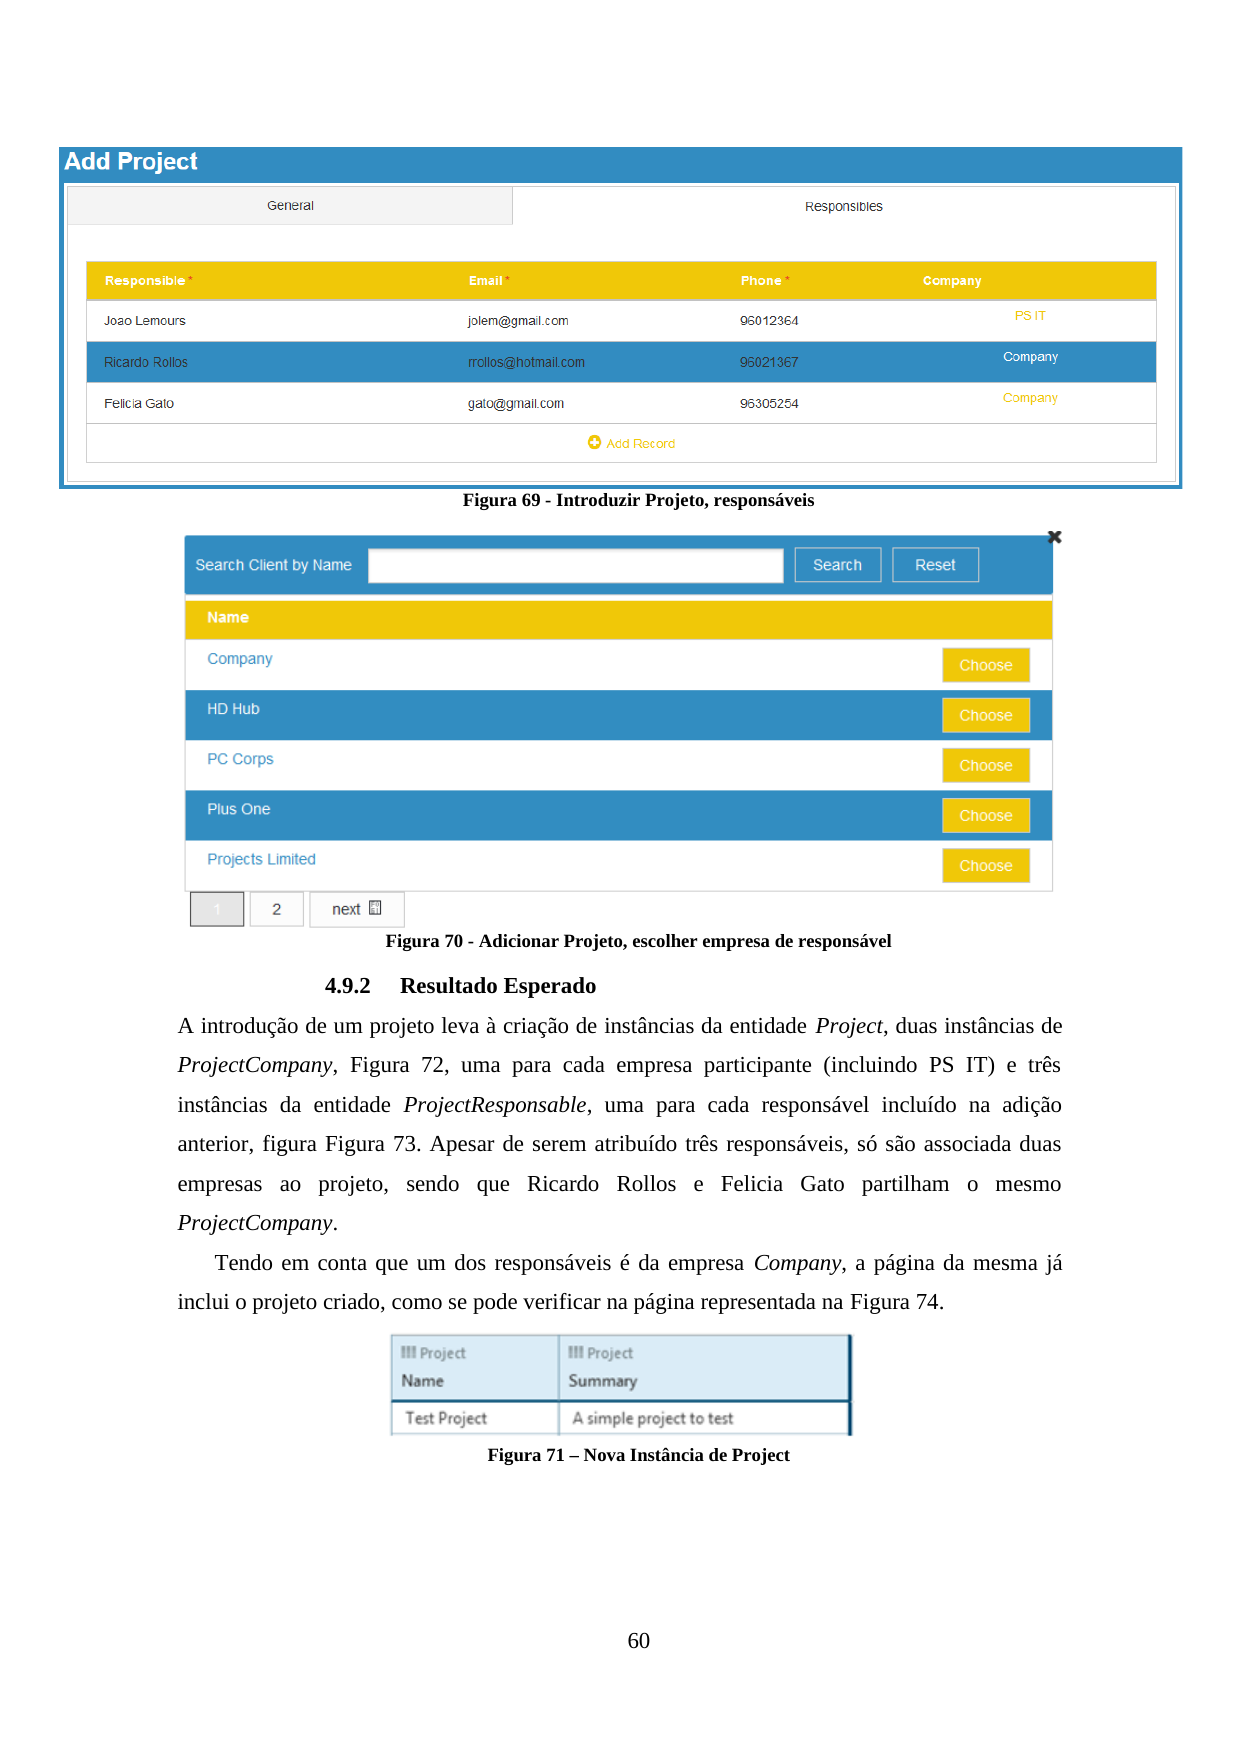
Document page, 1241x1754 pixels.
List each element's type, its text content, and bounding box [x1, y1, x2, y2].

picture [59, 147, 1183, 489]
picture [382, 1327, 858, 1444]
picture [177, 531, 1063, 931]
list Resultado Esperado [325, 972, 1063, 999]
